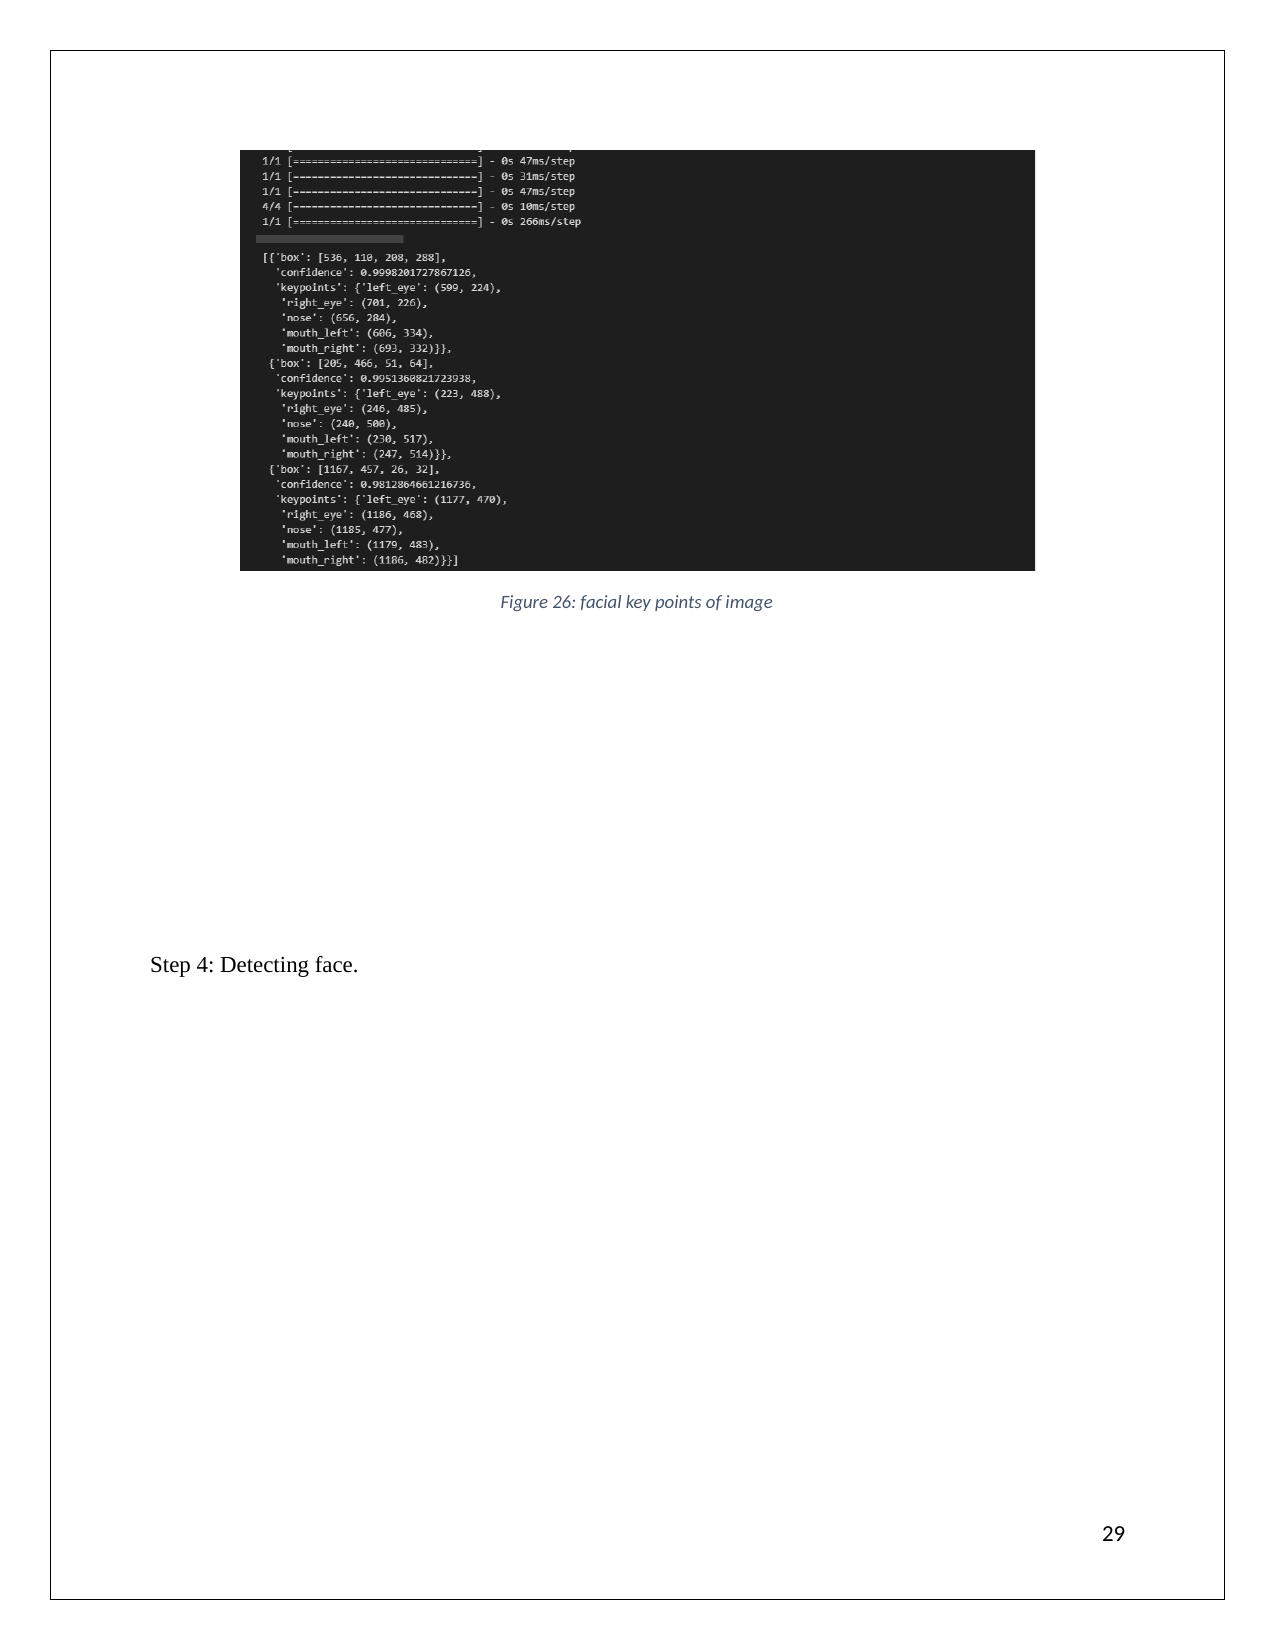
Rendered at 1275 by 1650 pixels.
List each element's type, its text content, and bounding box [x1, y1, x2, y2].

text Step 4: Detecting face. [150, 951, 1125, 977]
picture [240, 150, 1036, 571]
text Figure 26: facial key points of image [150, 590, 1125, 613]
